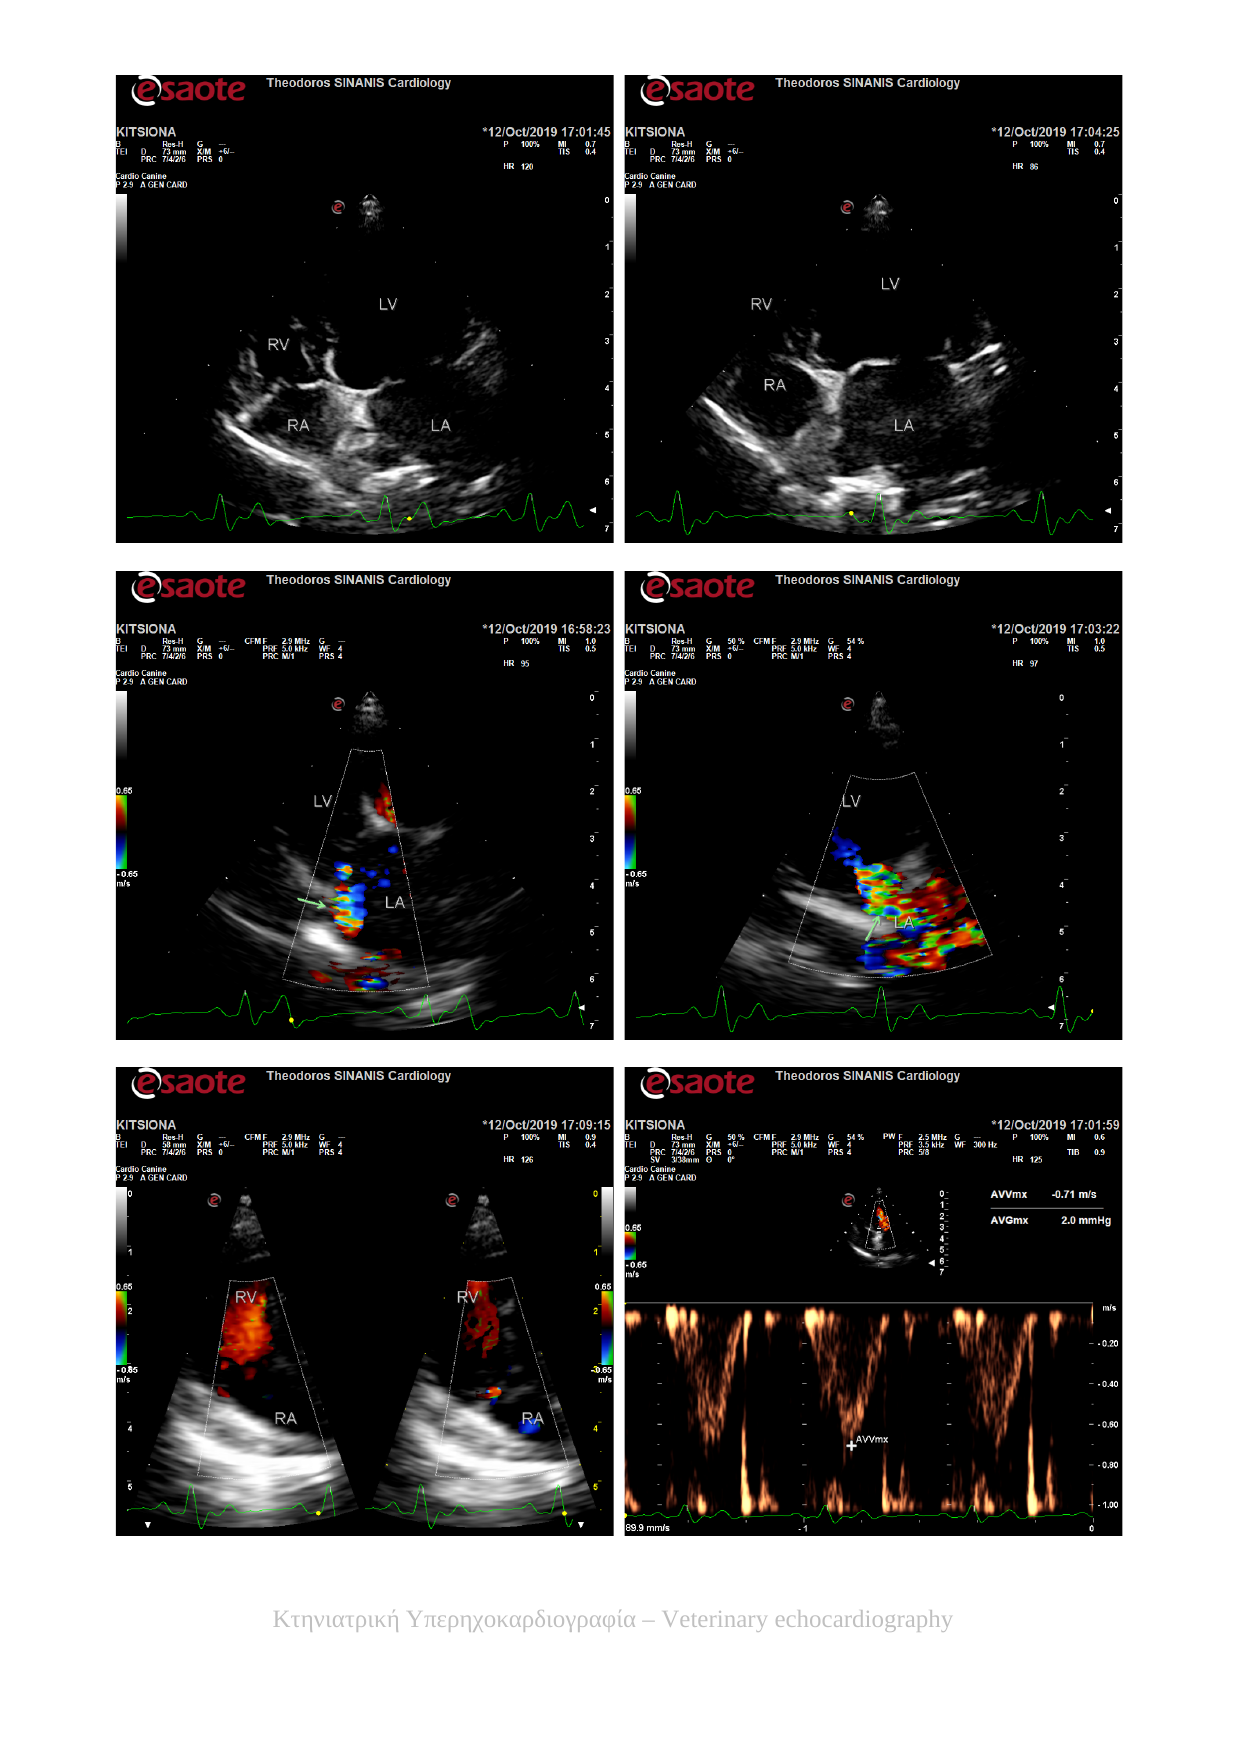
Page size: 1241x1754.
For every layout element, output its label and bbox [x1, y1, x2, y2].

picture [624, 1067, 1123, 1536]
picture [115, 571, 614, 1040]
picture [115, 75, 614, 543]
picture [624, 75, 1123, 543]
picture [115, 1067, 614, 1536]
picture [624, 571, 1123, 1040]
